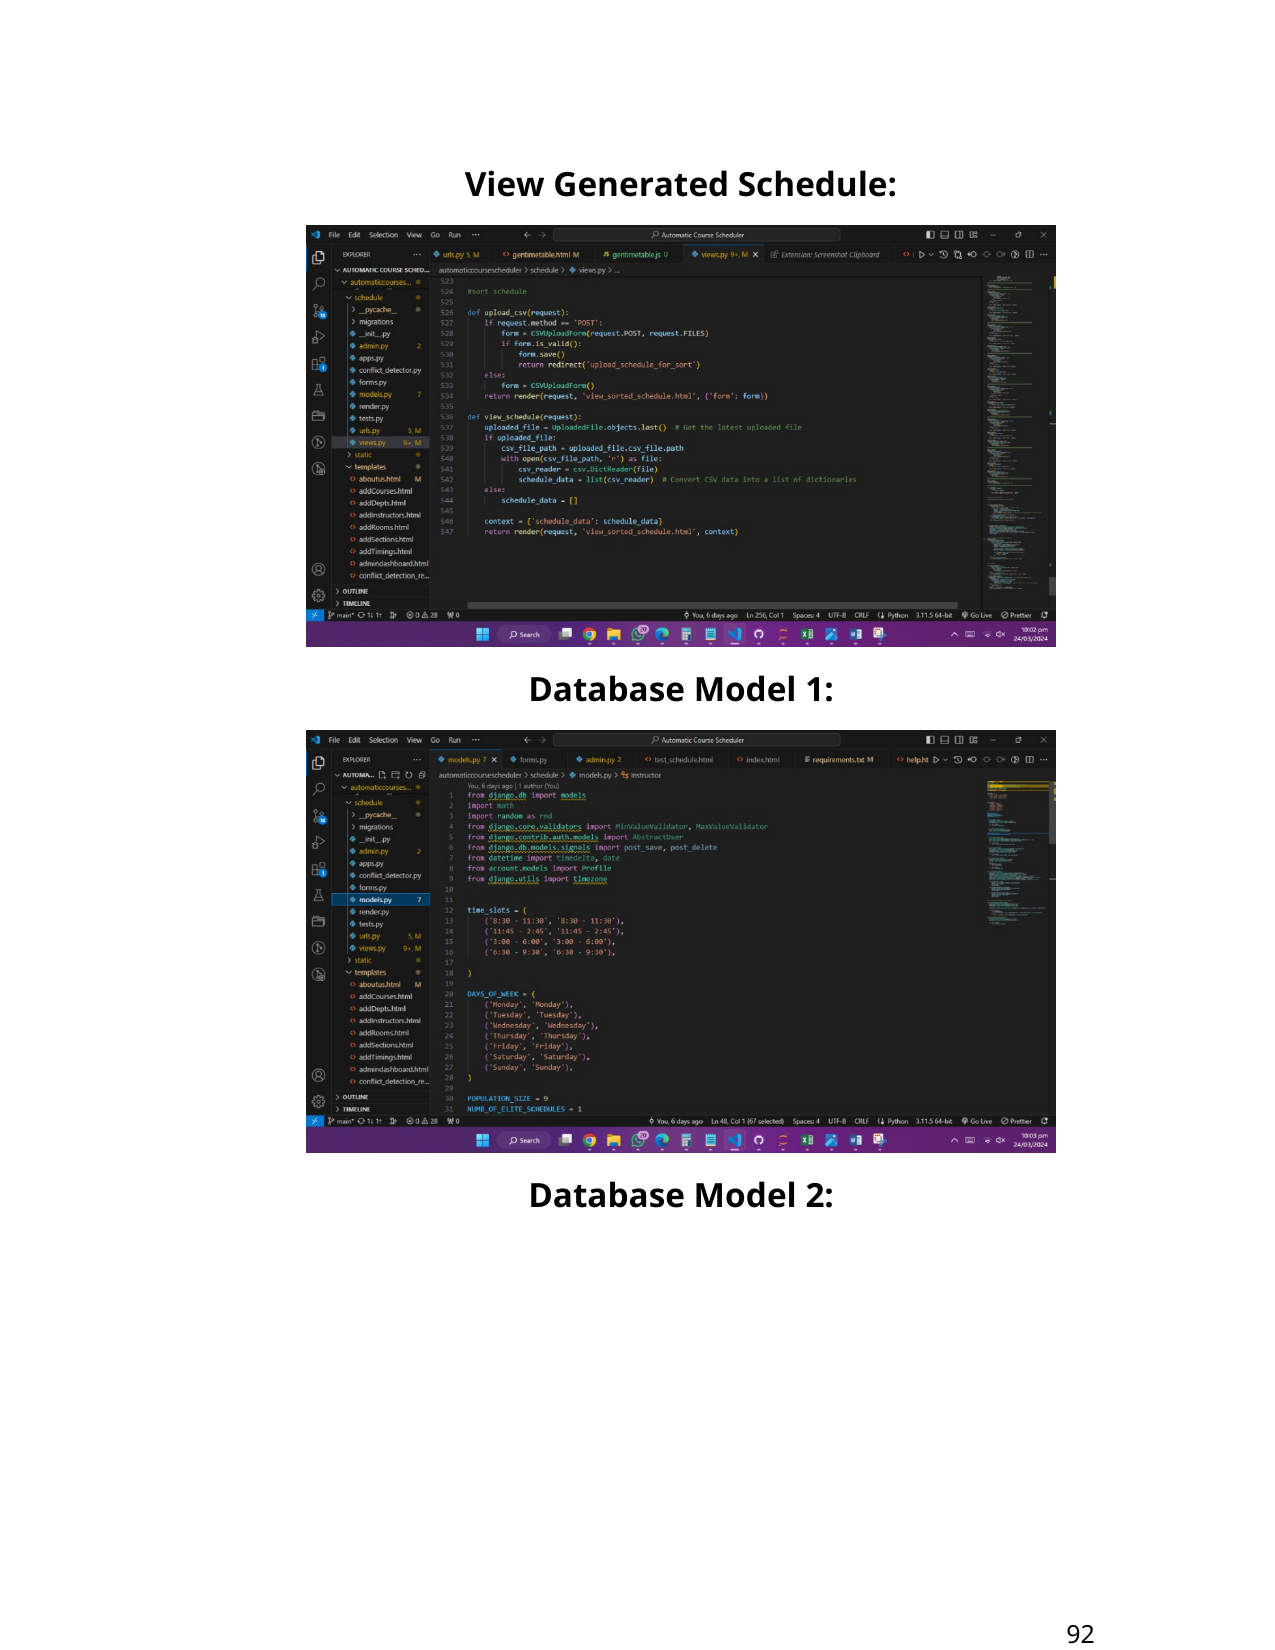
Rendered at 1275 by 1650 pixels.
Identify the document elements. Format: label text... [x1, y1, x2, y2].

picture [306, 730, 1056, 1153]
subtitle Database Model 2: [141, 1172, 1221, 1217]
subtitle Database Model 1: [141, 666, 1221, 712]
picture [306, 225, 1056, 647]
subtitle View Generated Schedule: [141, 161, 1221, 206]
